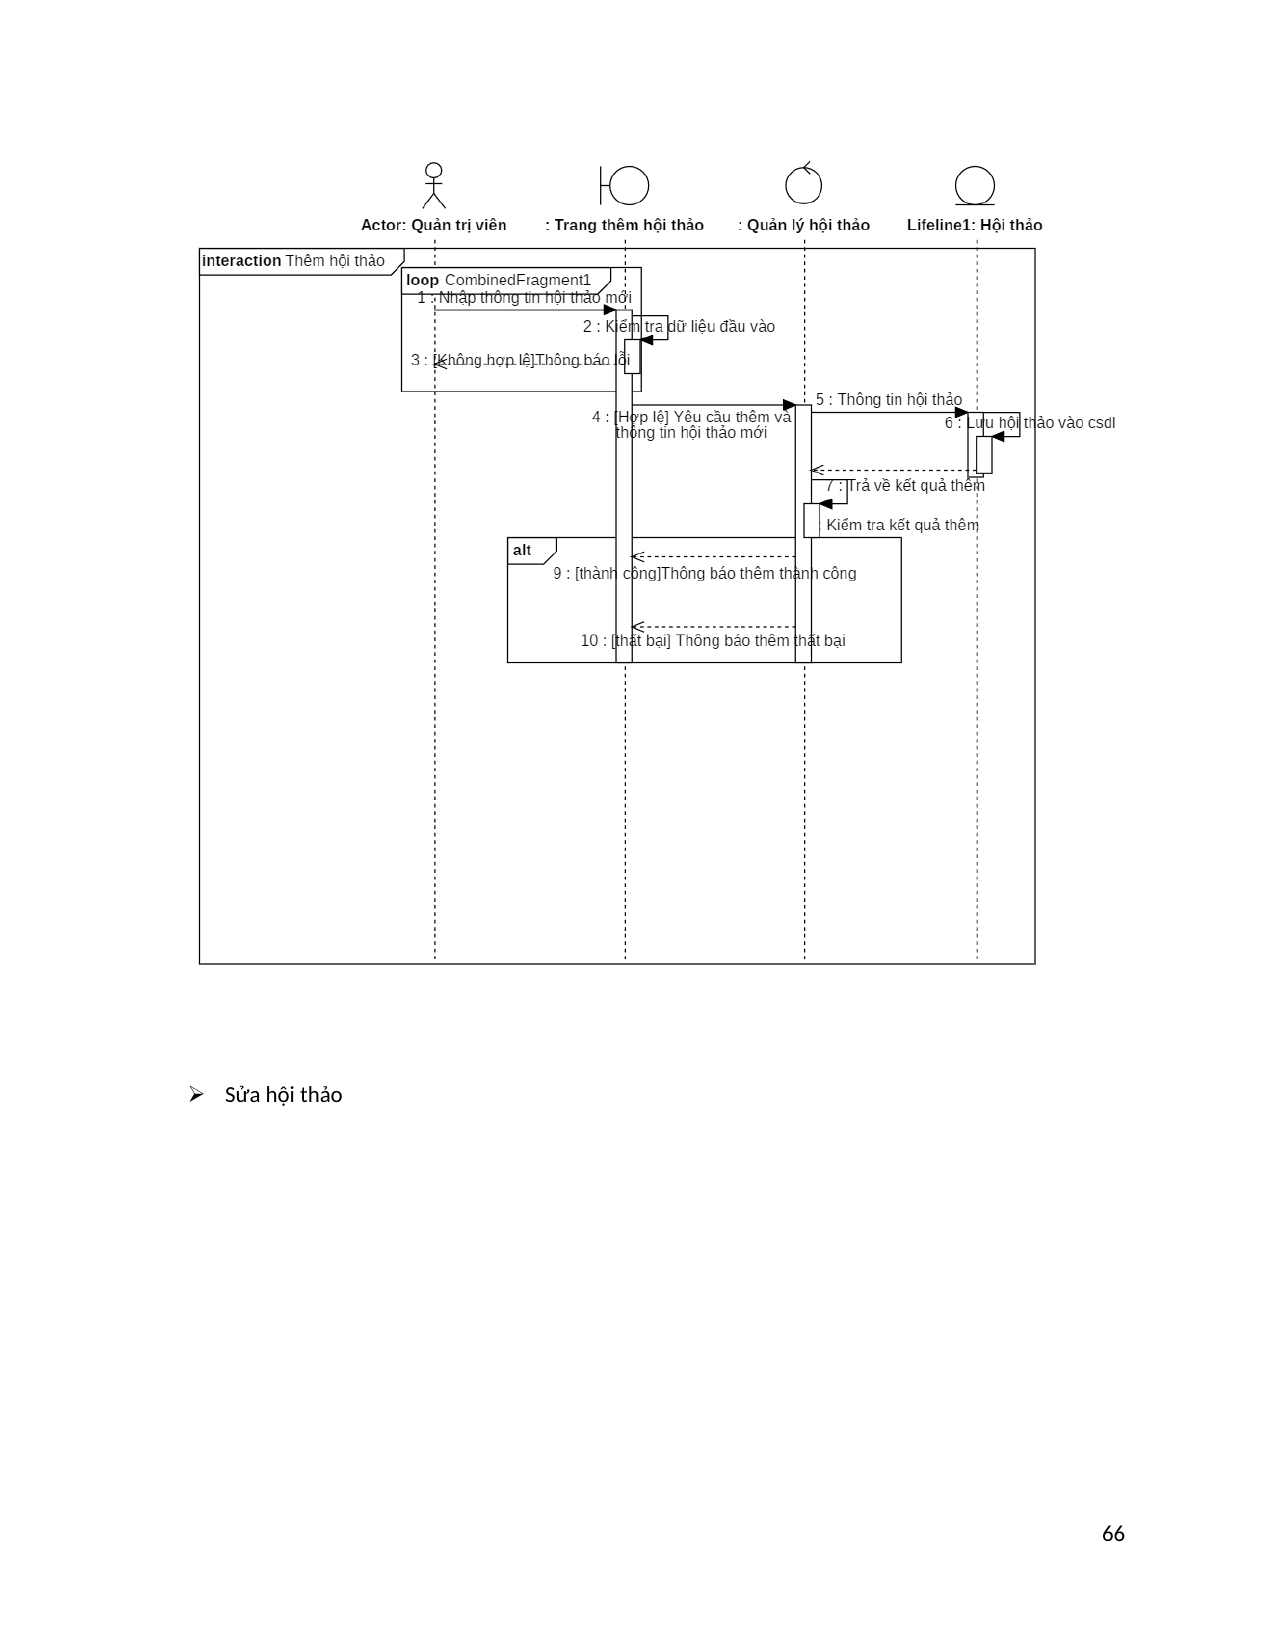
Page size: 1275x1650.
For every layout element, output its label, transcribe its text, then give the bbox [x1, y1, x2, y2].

list Sửa hội thảo [187, 1080, 1125, 1108]
picture [187, 150, 1162, 1012]
